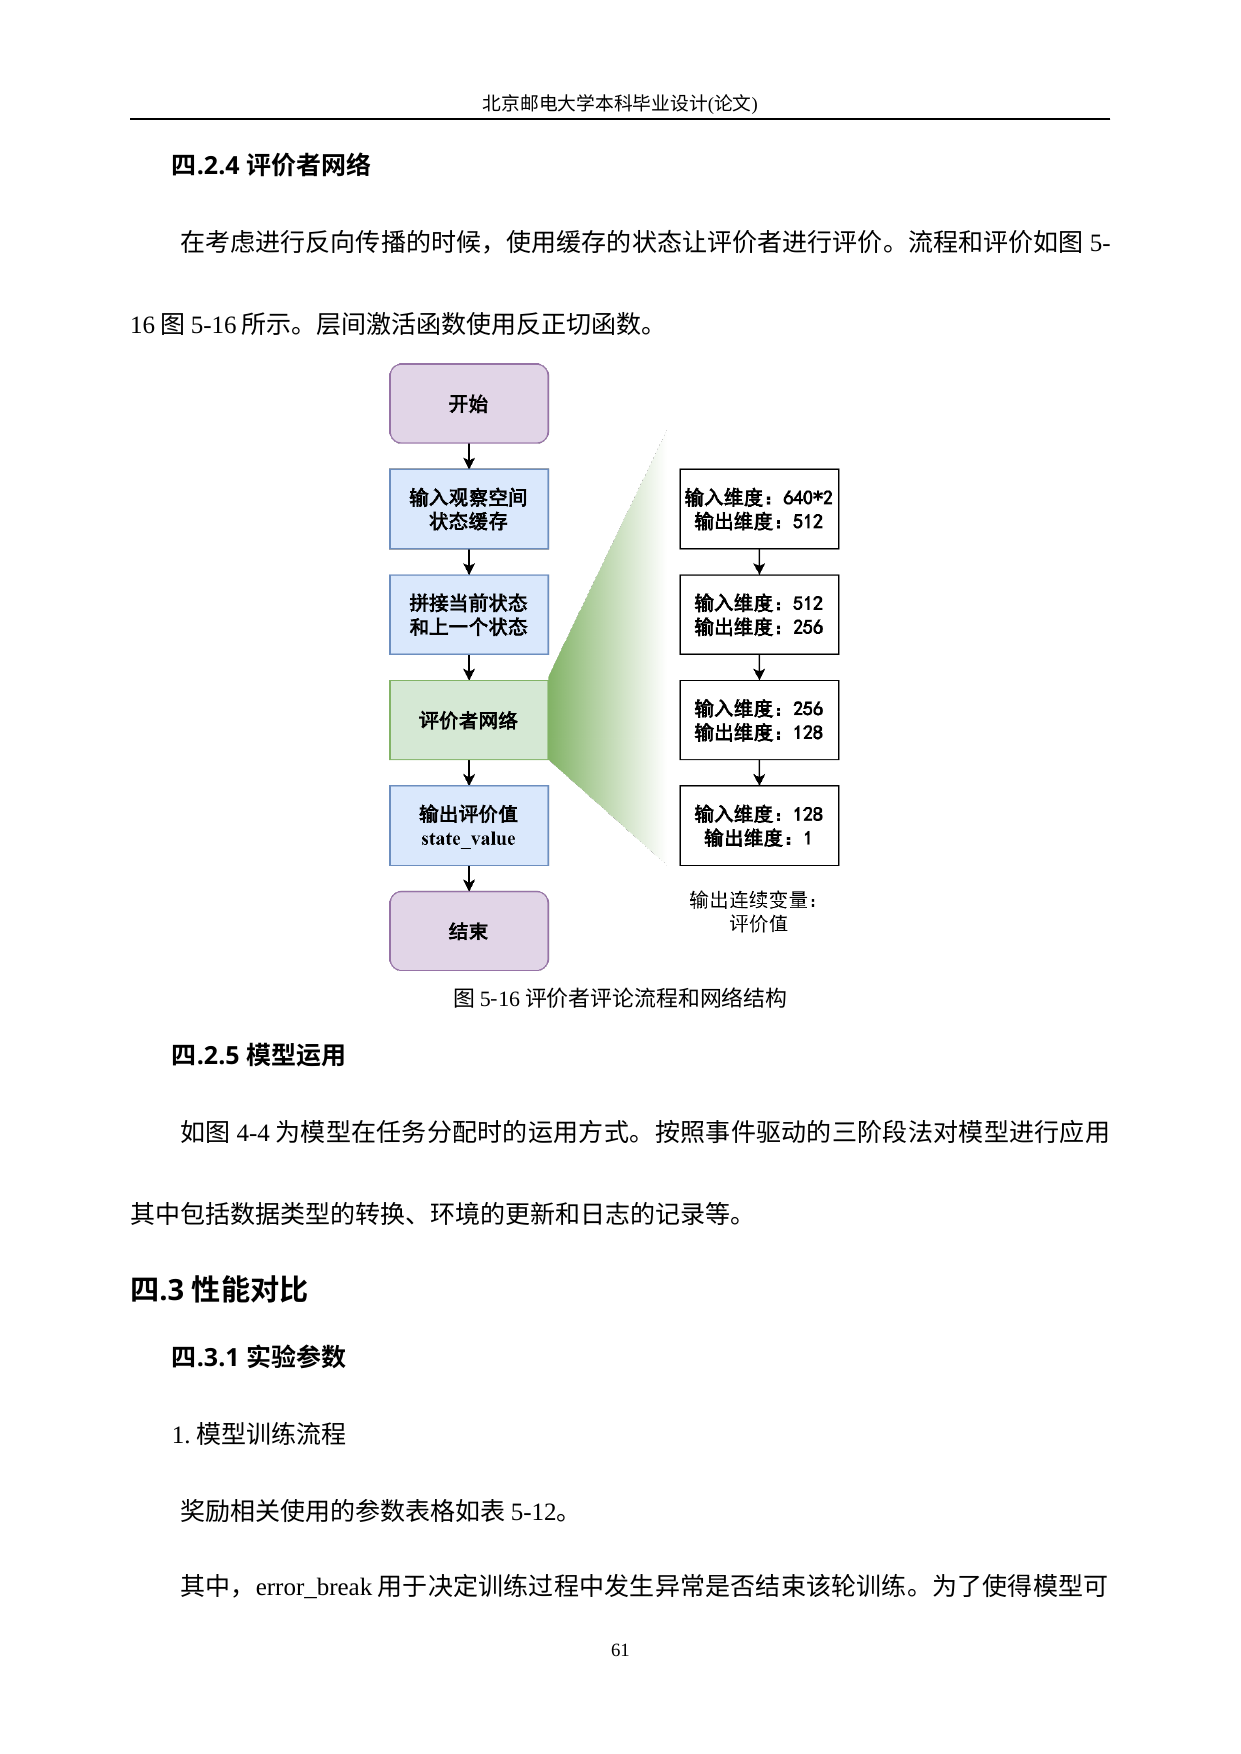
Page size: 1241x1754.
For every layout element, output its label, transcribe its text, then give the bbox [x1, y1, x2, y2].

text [130, 1550, 1110, 1618]
subtitle 性能对比 [130, 1253, 1110, 1321]
picture [389, 363, 852, 971]
subtitle 评价者网络 [172, 130, 1110, 198]
subtitle 模型运用 [172, 1020, 1110, 1088]
subtitle 模型训练流程 [172, 1398, 1110, 1466]
subtitle 实验参数 [172, 1321, 1110, 1389]
